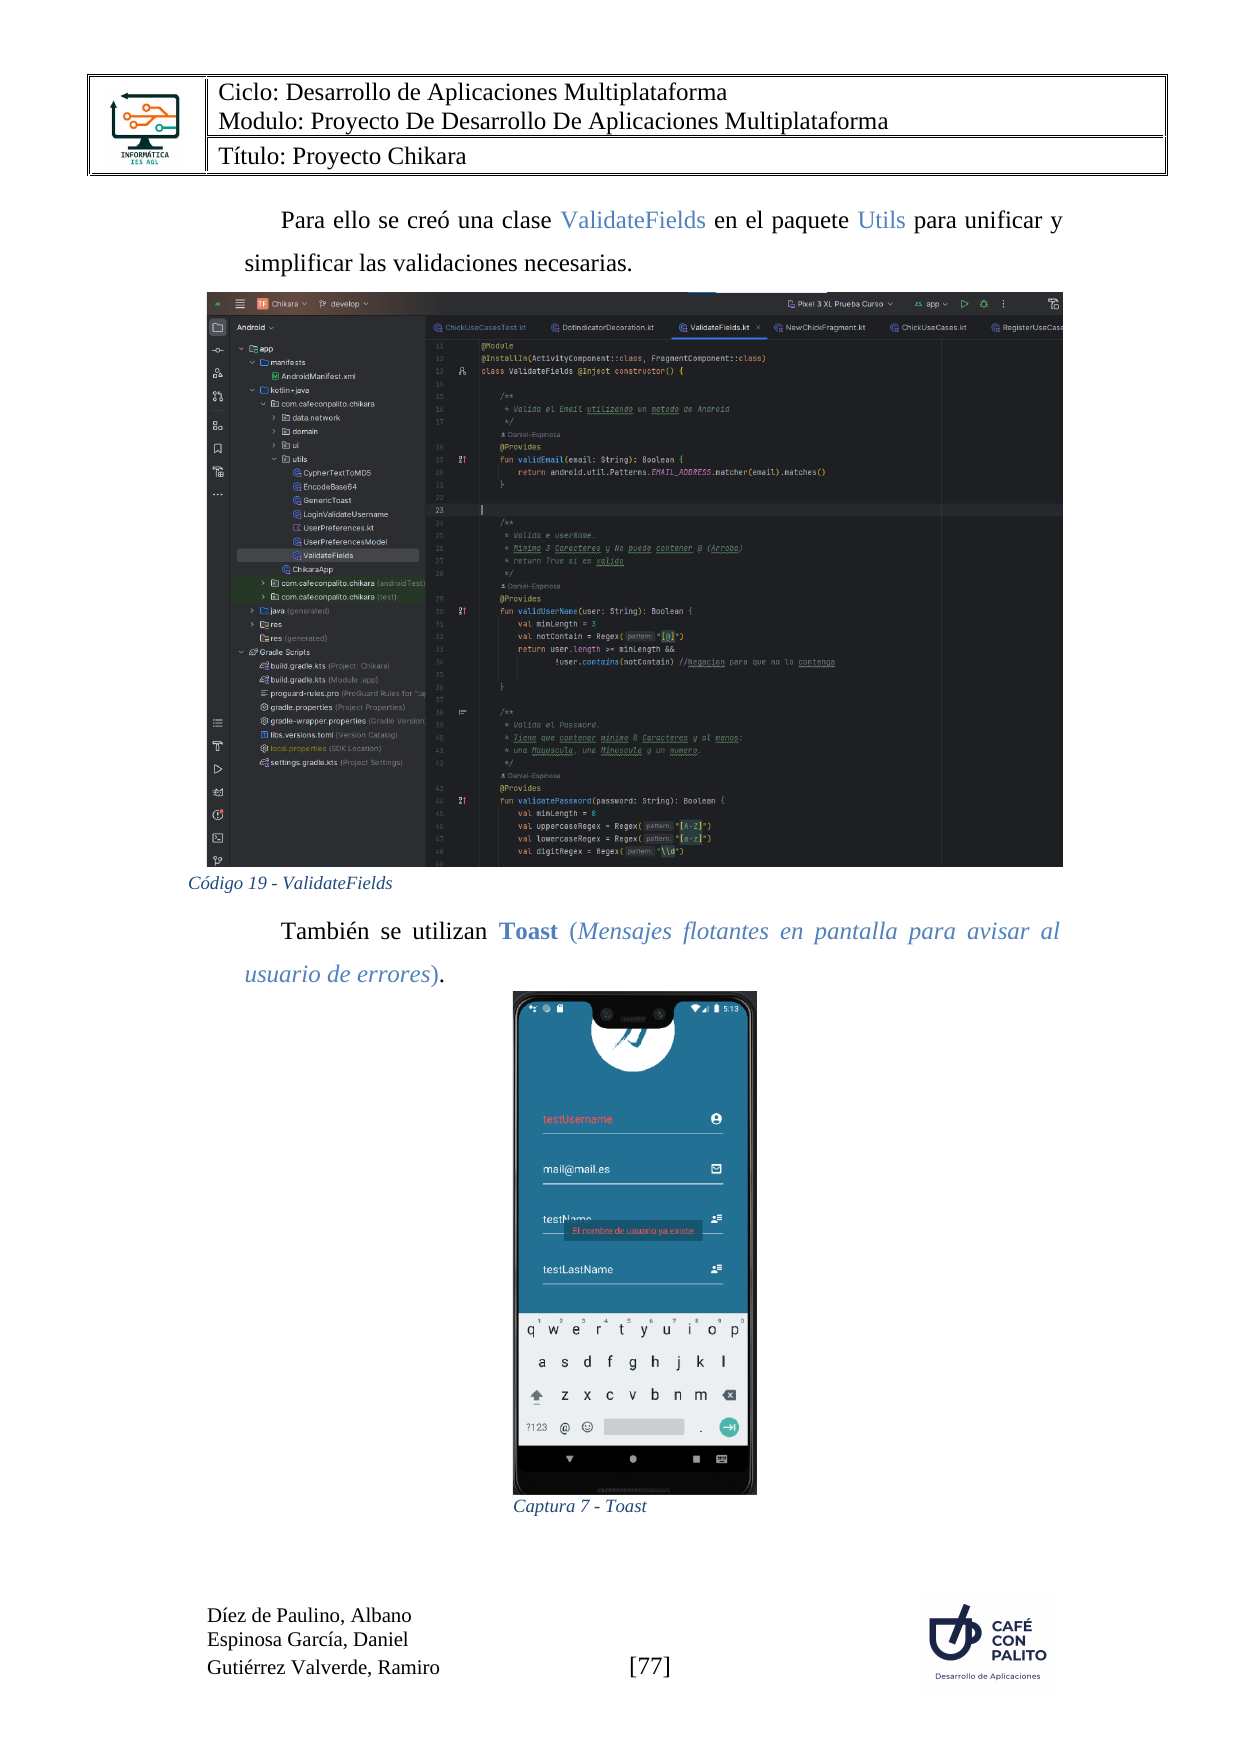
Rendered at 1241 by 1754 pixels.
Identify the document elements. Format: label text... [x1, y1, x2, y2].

text También se utilizan Toast (Mensajes flotantes en pantalla para avisar al usuario de errores). [244, 867, 1063, 988]
picture [106, 87, 186, 168]
text Para ello se creó una clase ValidateFields en el paquete Utils para unificar y simplificar las validaciones necesarias. [244, 205, 1063, 277]
picture [921, 1595, 1058, 1695]
picture [512, 991, 757, 1494]
picture [206, 292, 1063, 867]
